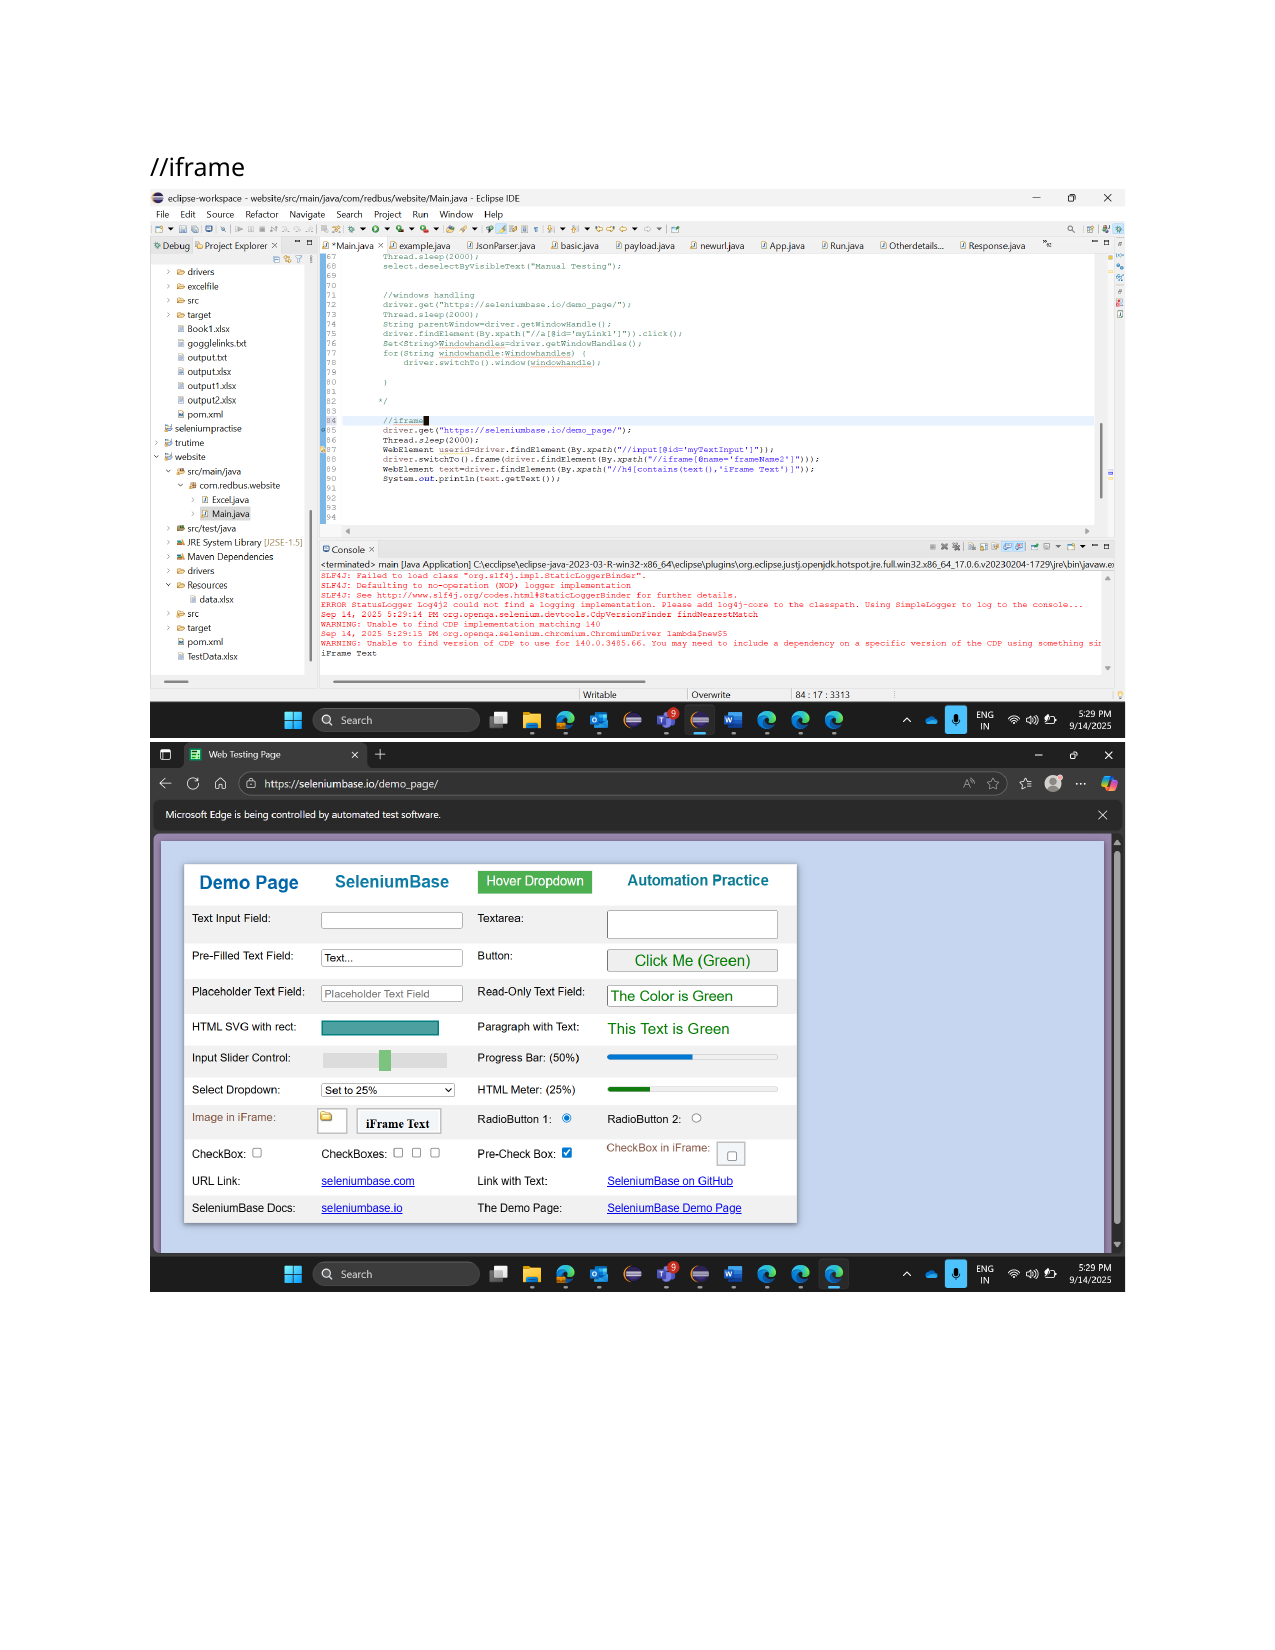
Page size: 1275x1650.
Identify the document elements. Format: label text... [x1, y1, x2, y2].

picture [150, 189, 1125, 738]
picture [150, 742, 1125, 1292]
text //iframe [150, 150, 1125, 189]
